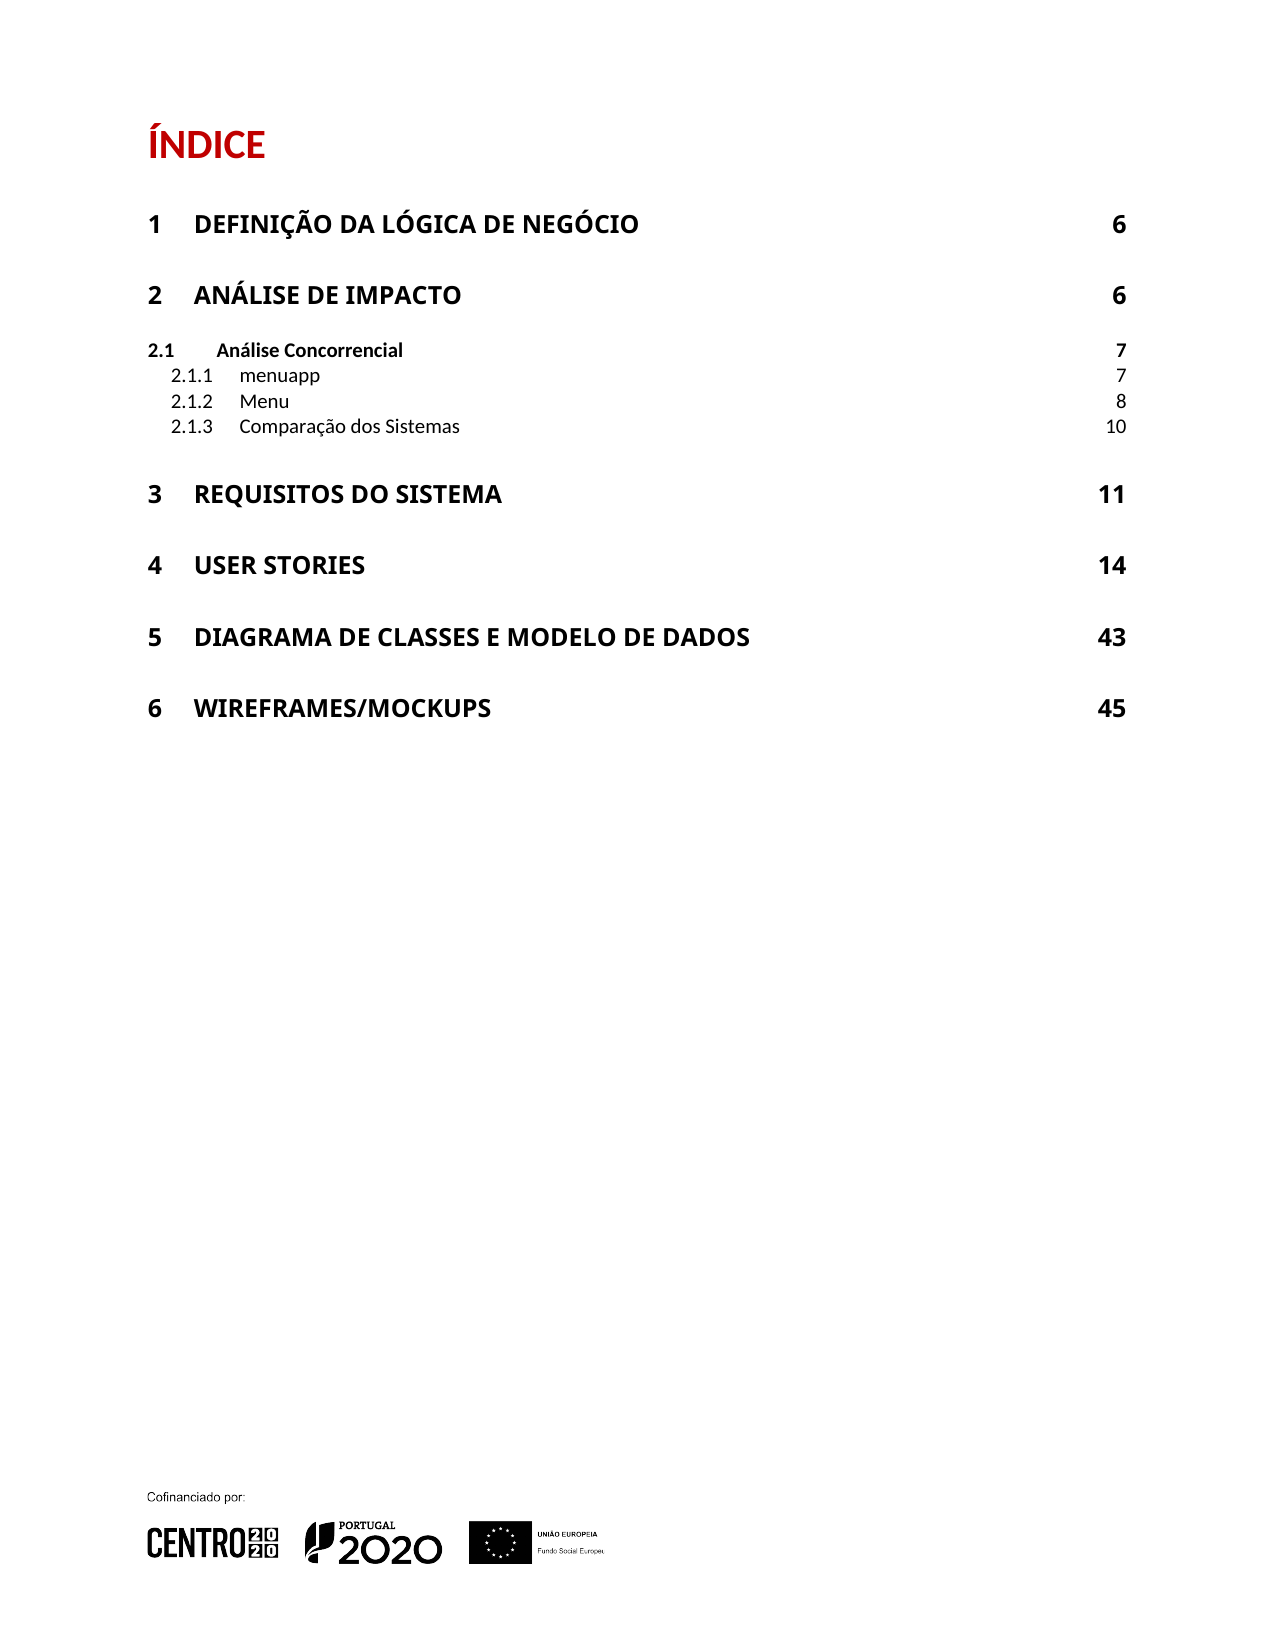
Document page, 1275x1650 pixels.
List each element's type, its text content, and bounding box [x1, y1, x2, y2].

text 1 Definição da Lógica de Negócio 6 [148, 206, 1127, 241]
text Índice [148, 118, 1127, 169]
text 2.1.1 menuapp 7 [171, 362, 1127, 388]
picture [147, 1492, 605, 1564]
text 2.1.2 Menu 8 [171, 388, 1127, 413]
text 6 Wireframes/Mockups 45 [148, 691, 1127, 725]
text 5 Diagrama de Classes e Modelo de Dados 43 [148, 619, 1127, 653]
text 4 User Stories 14 [148, 548, 1127, 582]
text 3 Requisitos do Sistema 11 [148, 476, 1127, 510]
text 2.1 Análise Concorrencial 7 [148, 337, 1127, 362]
text 2.1.3 Comparação dos Sistemas 10 [171, 413, 1127, 439]
text 2 Análise de Impacto 6 [148, 278, 1127, 312]
